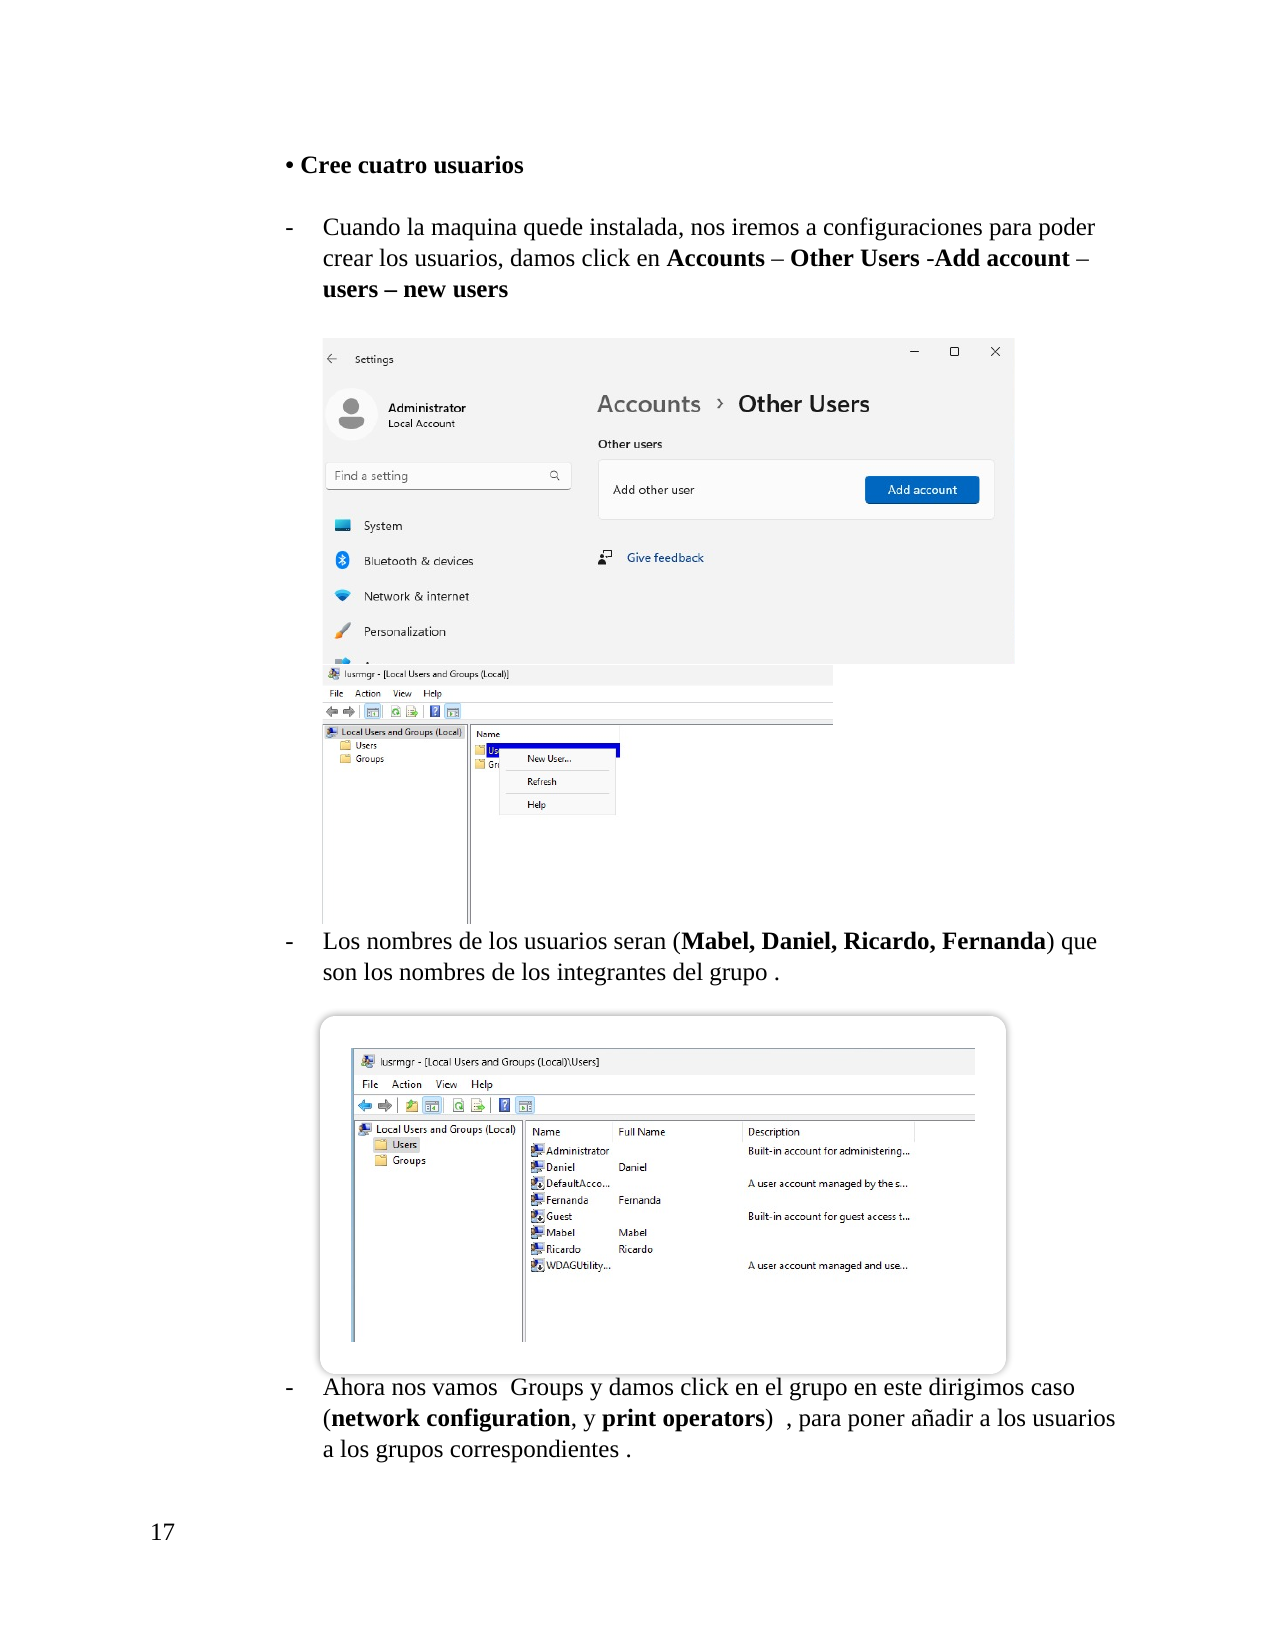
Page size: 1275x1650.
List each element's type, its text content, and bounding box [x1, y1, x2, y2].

picture [322, 338, 1015, 664]
list Los nombres de los usuarios seran (Mabel, Daniel, Ricardo, Fernanda) que son los nombres de los integrantes del grupo . [285, 926, 1125, 986]
list • Cree cuatro usuarios [285, 150, 1125, 179]
picture [322, 665, 833, 924]
picture [351, 1048, 975, 1342]
list Ahora nos vamos Groups y damos click en el grupo en este dirigimos caso (network configuration, y print operators) , para poner añadir a los usuarios a los grupos correspondientes . [285, 1372, 1125, 1463]
list Cuando la maquina quede instalada, nos iremos a configuraciones para poder crear los usuarios, damos click en Accounts – Other Users -Add account – users – new users [285, 212, 1125, 303]
